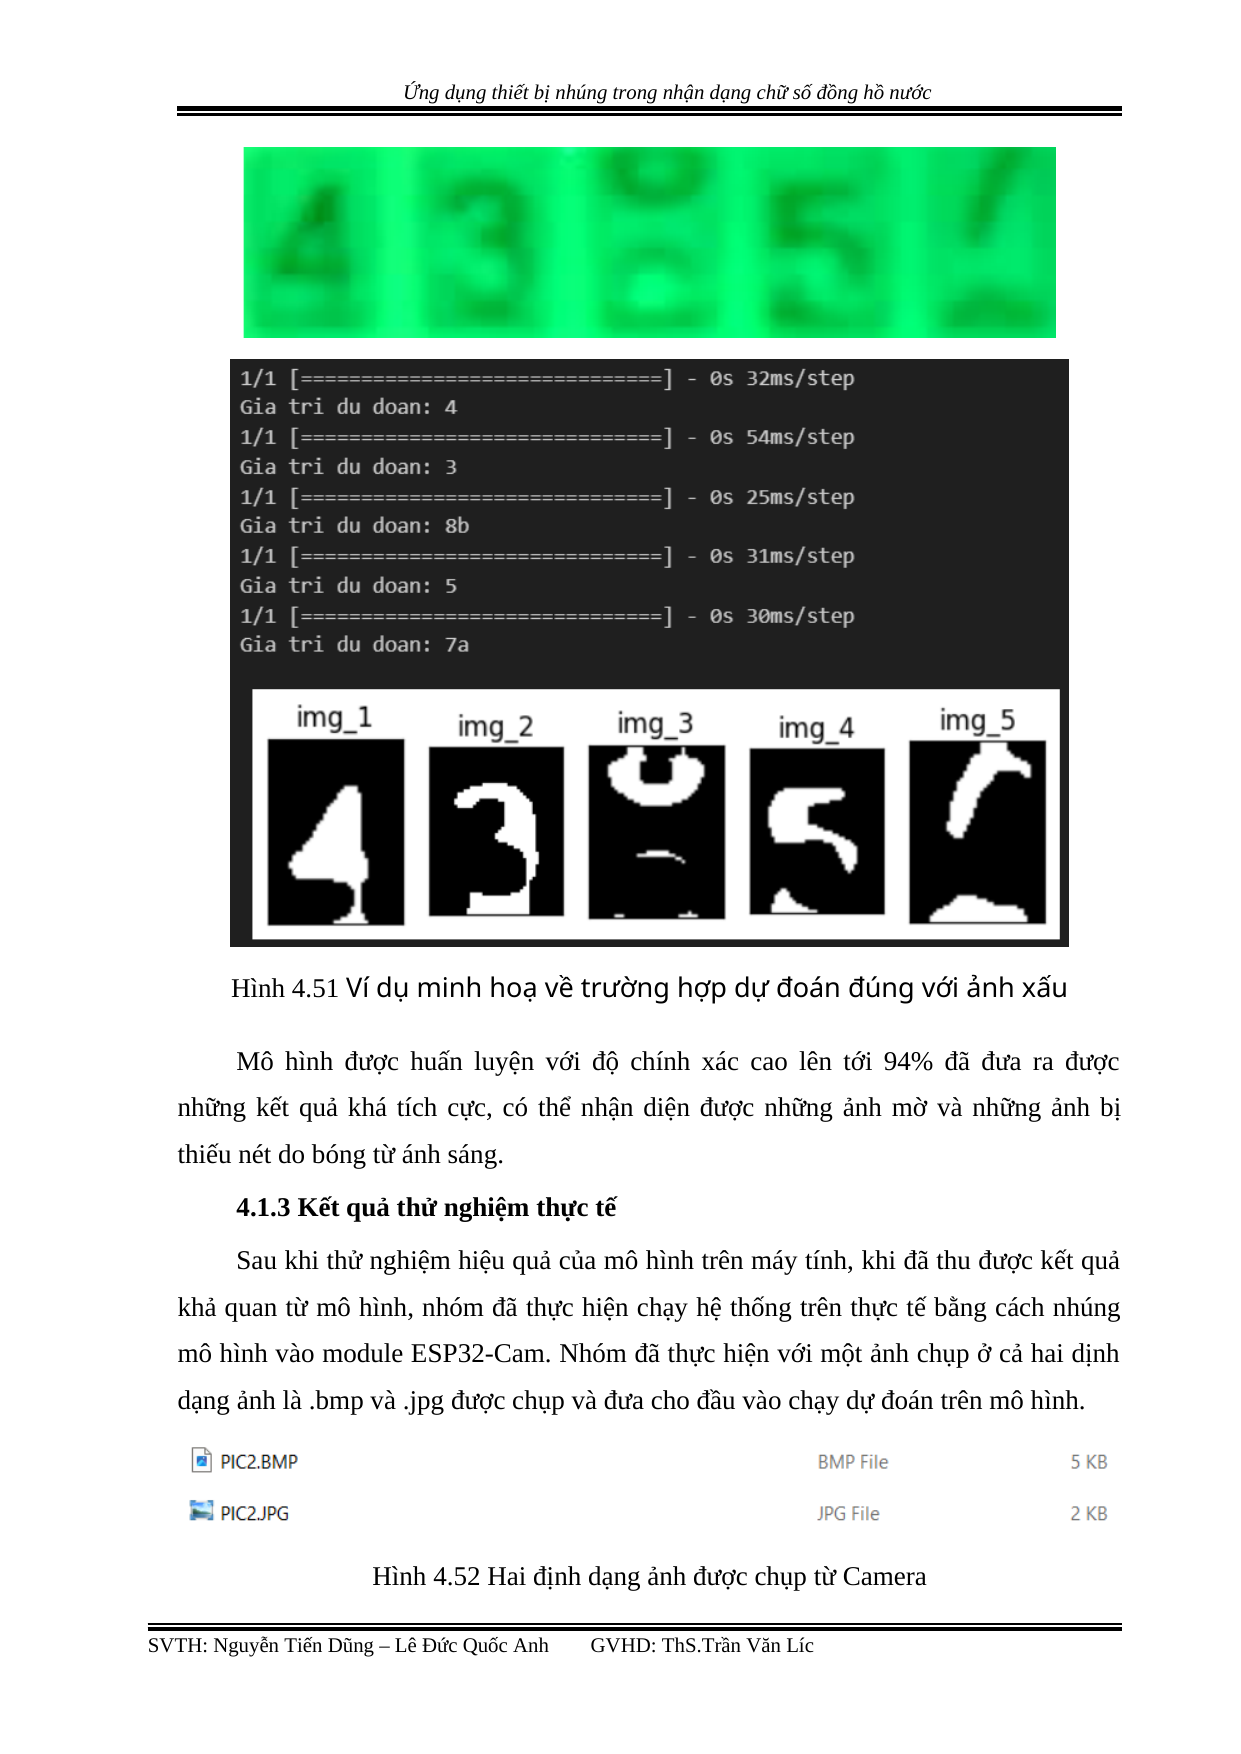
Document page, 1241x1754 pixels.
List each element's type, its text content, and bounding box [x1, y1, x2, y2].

picture [230, 359, 1069, 947]
subtitle Kết quả thử nghiệm thực tế [236, 1191, 1122, 1222]
picture [177, 1437, 1123, 1538]
picture [243, 147, 1056, 338]
text Mô hình được huấn luyện với độ chính xác cao lên tới 94% đã đưa ra được những kết quả khá tích cực, có thể nhận diện được những ảnh mờ và những ảnh bị thiếu nét do bóng từ ánh sáng. [177, 1045, 1122, 1169]
text Sau khi thử nghiệm hiệu quả của mô hình trên máy tính, khi đã thu được kết quả khả quan từ mô hình, nhóm đã thực hiện chạy hệ thống trên thực tế bằng cách nhúng mô hình vào module ESP32-Cam. Nhóm đã thực hiện với một ảnh chụp ở cả hai dịnh dạng ảnh là .bmp và .jpg được chụp và đưa cho đầu vào chạy dự đoán trên mô hình. [177, 1244, 1122, 1415]
